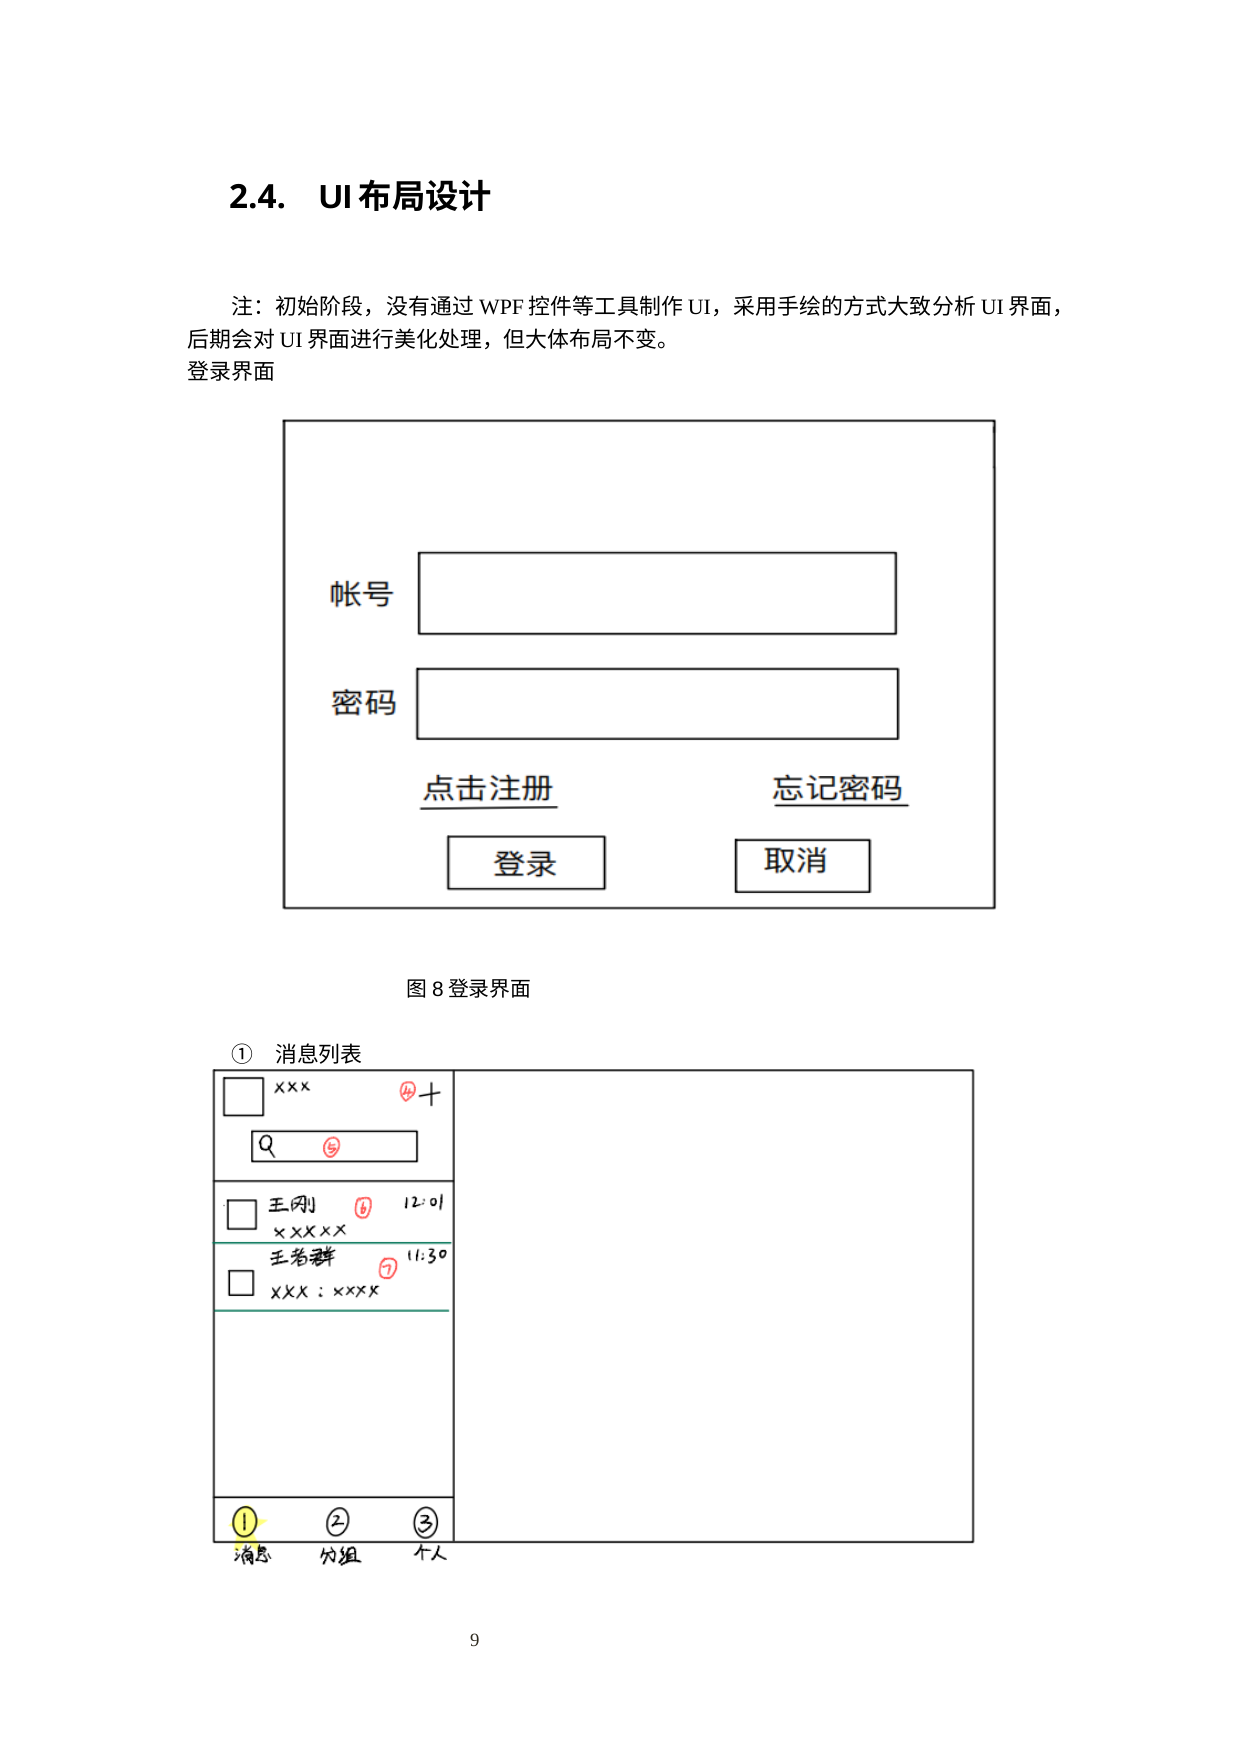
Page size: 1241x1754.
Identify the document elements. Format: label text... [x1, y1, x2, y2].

text 图 8 登录界面 [362, 971, 1053, 1004]
list 消息列表 [187, 1036, 1053, 1069]
list 登录界面 [187, 354, 1053, 386]
text 注：初始阶段，没有通过WPF控件等工具制作UI，采用手绘的方式大致分析UI界面，后期会对UI界面进行美化处理，但大体布局不变。 [187, 289, 1053, 354]
picture [187, 386, 1038, 940]
picture [187, 1068, 1009, 1578]
subtitle UI布局设计 [229, 162, 1053, 227]
